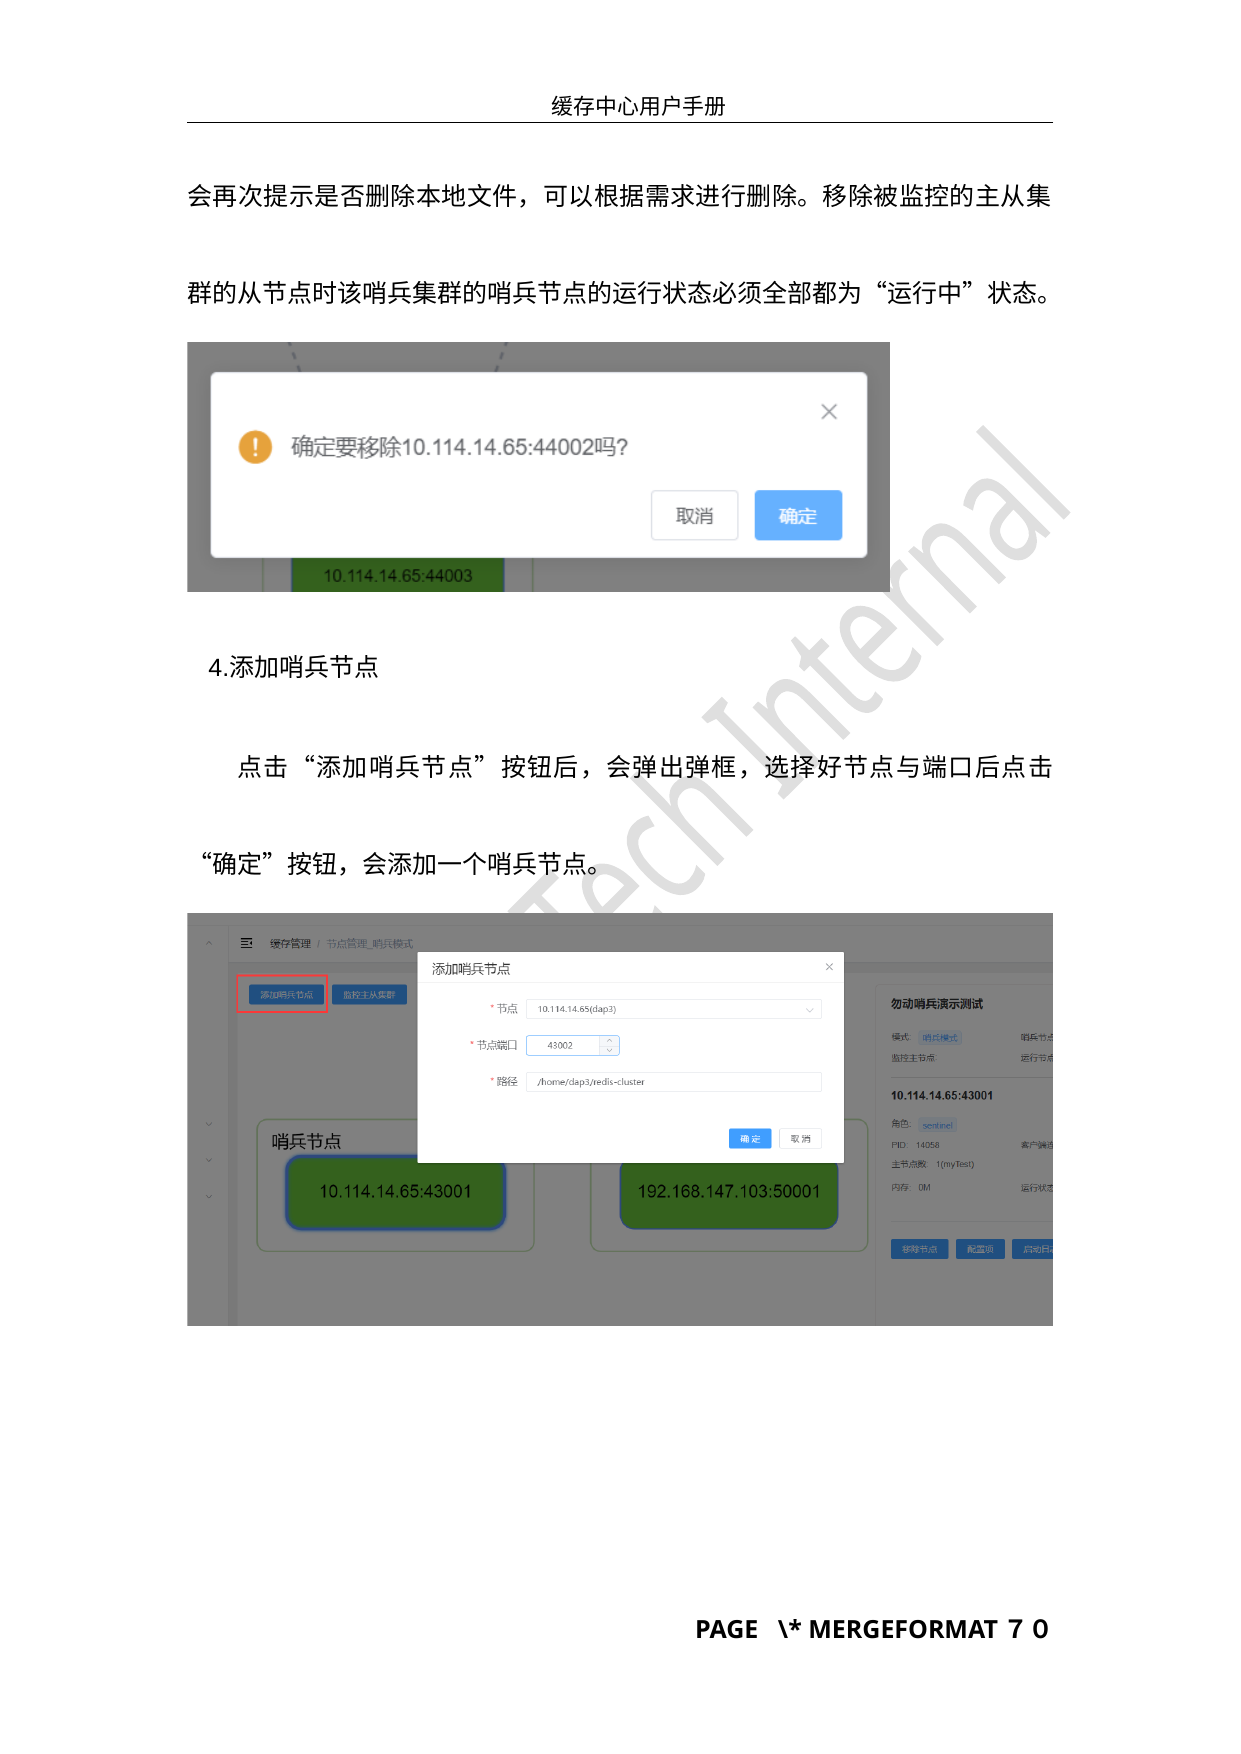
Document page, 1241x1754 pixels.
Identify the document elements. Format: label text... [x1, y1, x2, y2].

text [187, 162, 1053, 324]
subtitle 4.添加哨兵节点 [208, 633, 1053, 698]
text 点击“添加哨兵节点”按钮后，会弹出弹框，选择好节点与端口后点击“确定”按钮，会添加一个哨兵节点。 [187, 733, 1053, 895]
picture [187, 913, 1053, 1326]
picture [187, 342, 890, 592]
